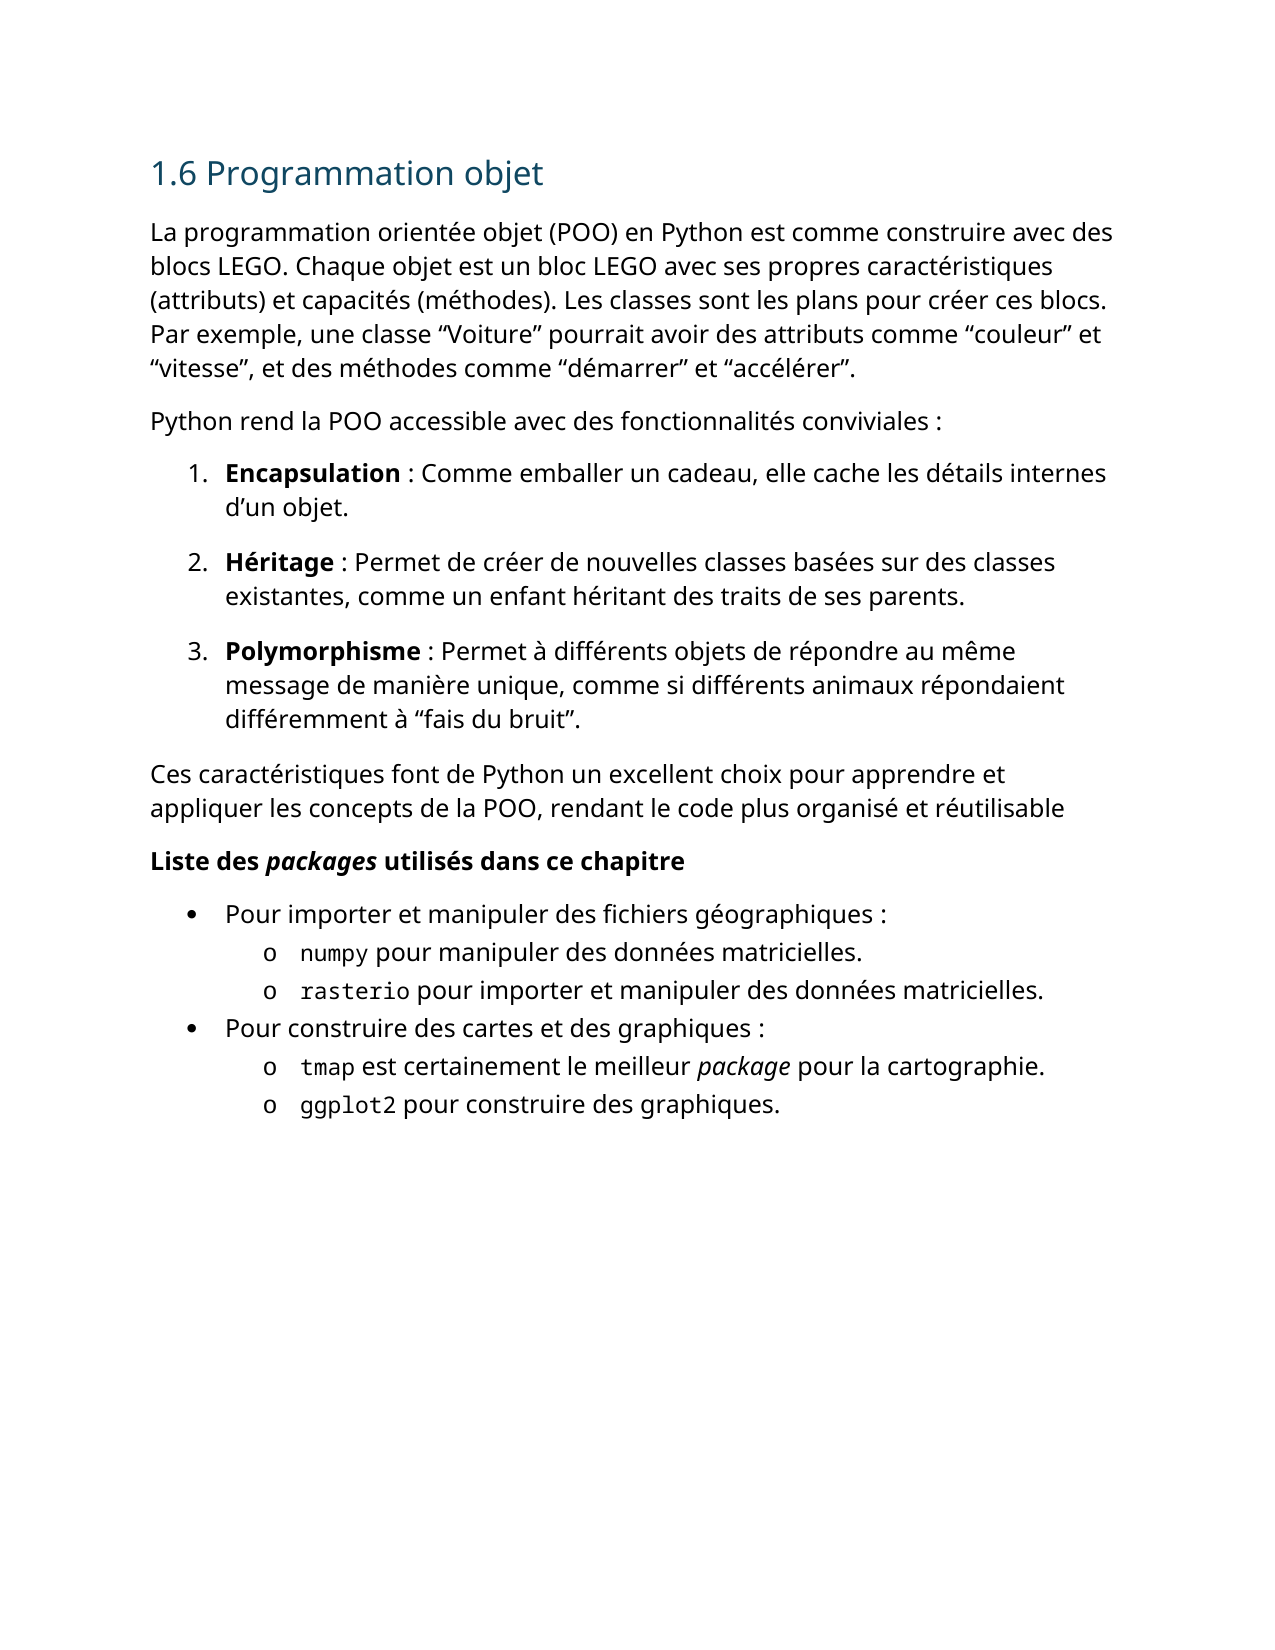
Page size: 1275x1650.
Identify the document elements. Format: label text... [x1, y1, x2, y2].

list Encapsulation : Comme emballer un cadeau, elle cache les détails internes d’un objet. [187, 456, 1125, 524]
text Python rend la POO accessible avec des fonctionnalités conviviales : [150, 403, 1125, 437]
list Pour construire des cartes et des graphiques : [187, 1011, 1125, 1044]
text Ces caractéristiques font de Python un excellent choix pour apprendre et appliquer les concepts de la POO, rendant le code plus organisé et réutilisable [150, 757, 1125, 825]
list Pour importer et manipuler des fichiers géographiques : [187, 897, 1125, 931]
list ggplot2 pour construire des graphiques. [262, 1086, 1125, 1121]
list Polymorphisme : Permet à différents objets de répondre au même message de manière unique, comme si différents animaux répondaient différemment à “fais du bruit”. [187, 634, 1125, 736]
subtitle 1.6 Programmation objet [150, 150, 1125, 195]
list numpy pour manipuler des données matricielles. [262, 934, 1125, 969]
list Héritage : Permet de créer de nouvelles classes basées sur des classes existantes, comme un enfant héritant des traits de ses parents. [187, 545, 1125, 613]
list rasterio pour importer et manipuler des données matricielles. [262, 972, 1125, 1007]
text Liste des packages utilisés dans ce chapitre [150, 844, 1125, 878]
list tmap est certainement le meilleur package pour la cartographie. [262, 1048, 1125, 1083]
text La programmation orientée objet (POO) en Python est comme construire avec des blocs LEGO. Chaque objet est un bloc LEGO avec ses propres caractéristiques (attributs) et capacités (méthodes). Les classes sont les plans pour créer ces blocs. Par exemple, une classe “Voiture” pourrait avoir des attributs comme “couleur” et “vitesse”, et des méthodes comme “démarrer” et “accélérer”. [150, 214, 1125, 384]
